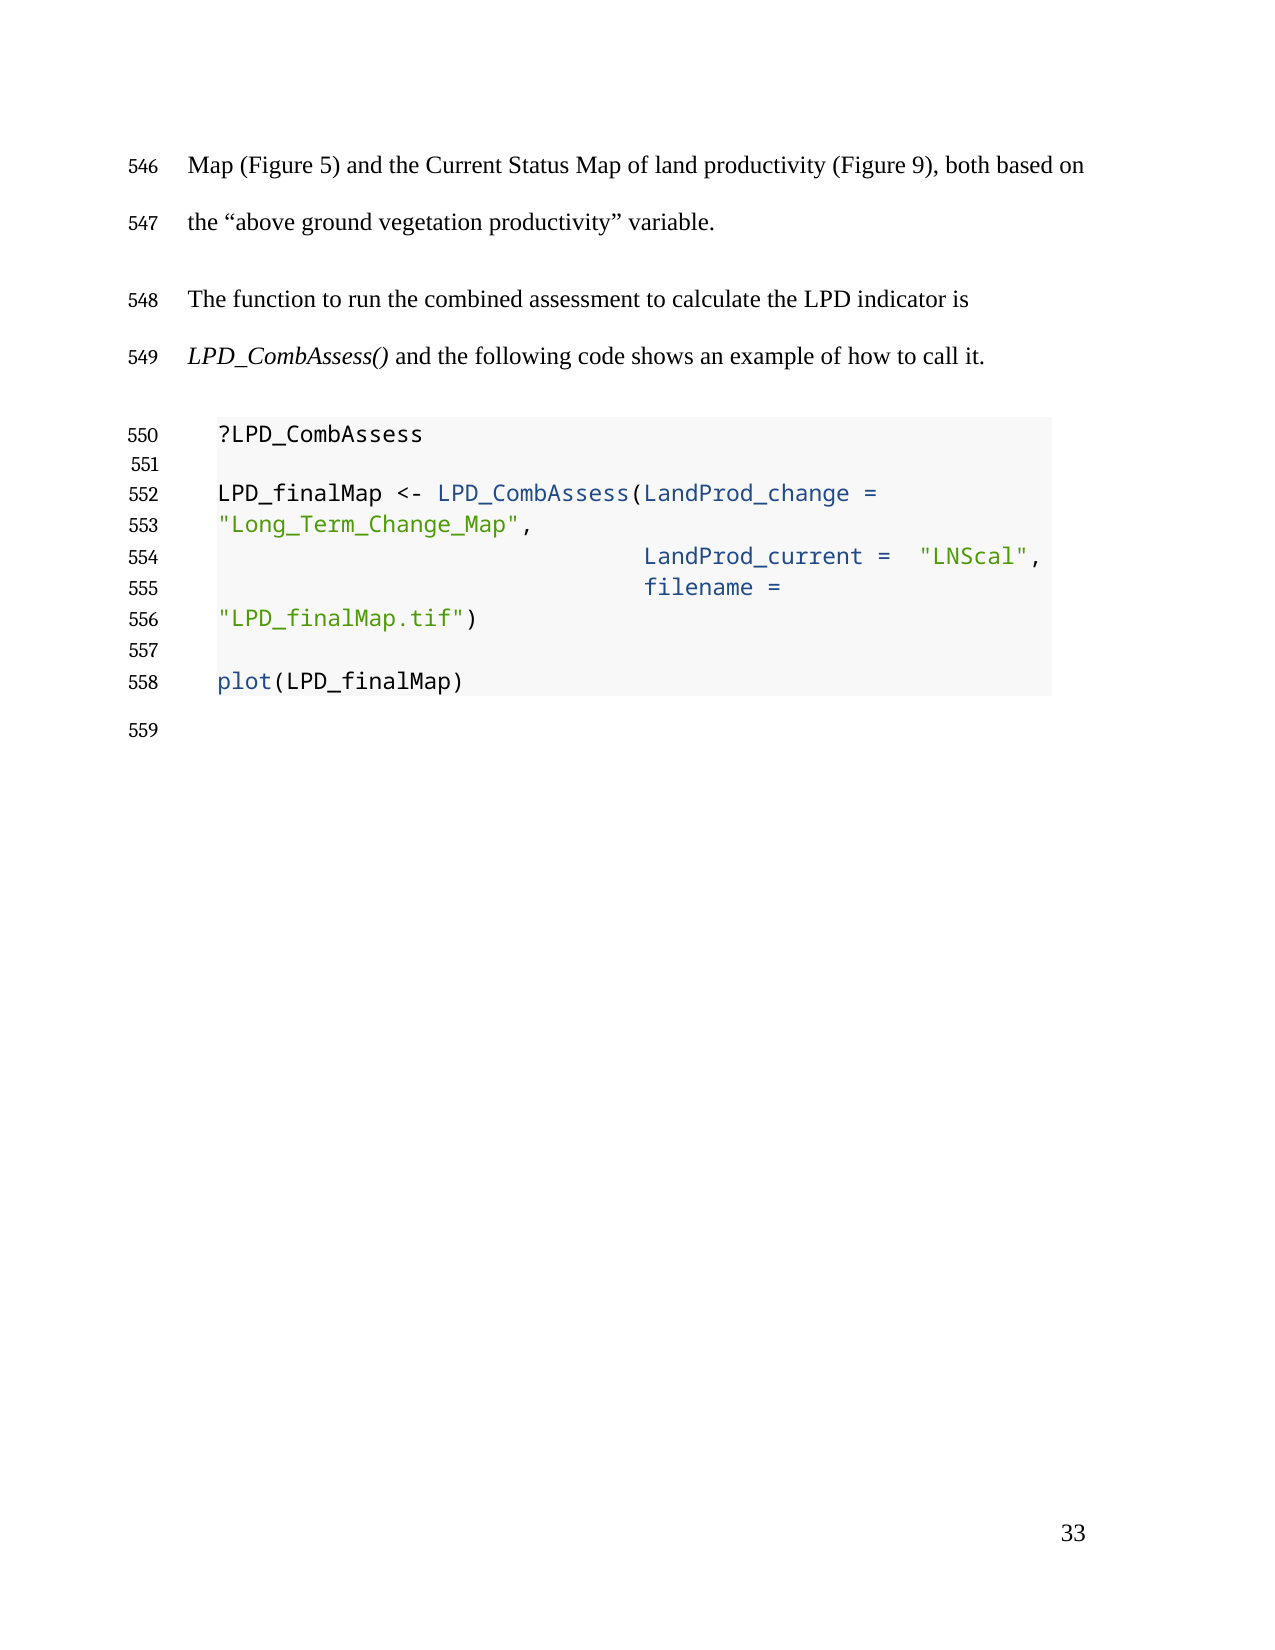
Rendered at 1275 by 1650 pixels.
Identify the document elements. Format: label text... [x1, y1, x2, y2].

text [187, 150, 1087, 236]
text ?LPD_CombAssess LPD_finalMap <- LPD_CombAssess(LandProd_change = "Long_Term_Change_Map", LandProd_current = "LNScal", filename = "LPD_finalMap.tif") plot(LPD_finalMap) [217, 417, 1052, 696]
text The function to run the combined assessment to calculate the LPD indicator is LPD_CombAssess() and the following code shows an example of how to call it. [187, 284, 1087, 370]
